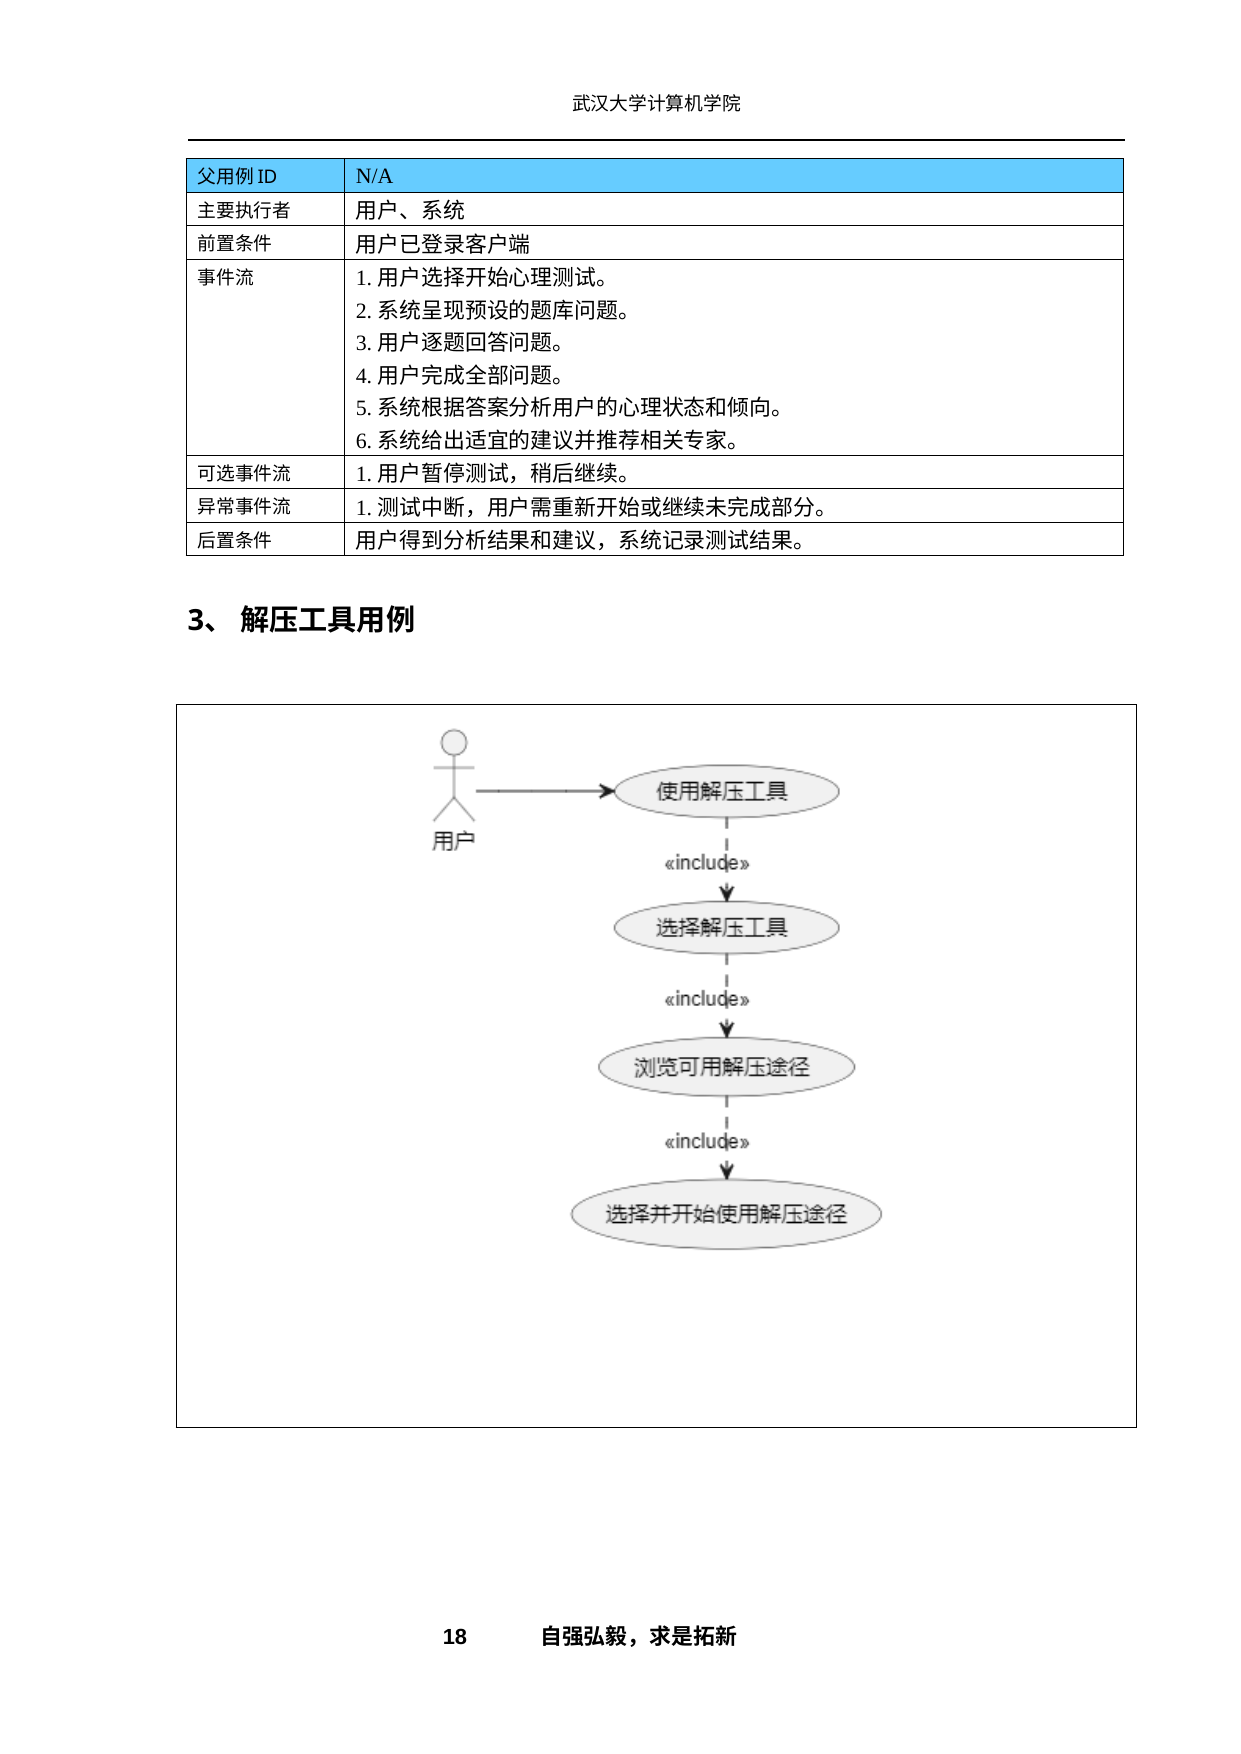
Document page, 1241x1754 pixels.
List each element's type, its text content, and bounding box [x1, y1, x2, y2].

table_cell 父用例ID [187, 159, 344, 192]
table_cell 用户得到分析结果和建议，系统记录测试结果。 [345, 523, 1123, 555]
table_cell 前置条件 [187, 226, 344, 259]
table_cell 事件流 [187, 260, 344, 455]
picture [423, 721, 889, 1258]
table_cell 用户、系统 [345, 193, 1123, 225]
table_header [177, 705, 1136, 1427]
subtitle 3、 解压工具用例 [187, 586, 1125, 651]
table_cell 主要执行者 [187, 193, 344, 225]
table_cell 用户已登录客户端 [345, 226, 1123, 259]
table_cell 异常事件流 [187, 489, 344, 522]
table_cell 1. 测试中断，用户需重新开始或继续未完成部分。 [345, 489, 1123, 522]
table_cell N/A [345, 159, 1123, 192]
table_cell 1. 用户暂停测试，稍后继续。 [345, 456, 1123, 488]
table_cell 可选事件流 [187, 456, 344, 488]
table_cell 1. 用户选择开始心理测试。 2. 系统呈现预设的题库问题。 3. 用户逐题回答问题。 4. 用户完成全部问题。 5. 系统根据答案分析用户的心理状态和倾向。 6. 系统给出适宜的建议并推荐相关专家。 [345, 260, 1123, 455]
table_cell 后置条件 [187, 523, 344, 555]
